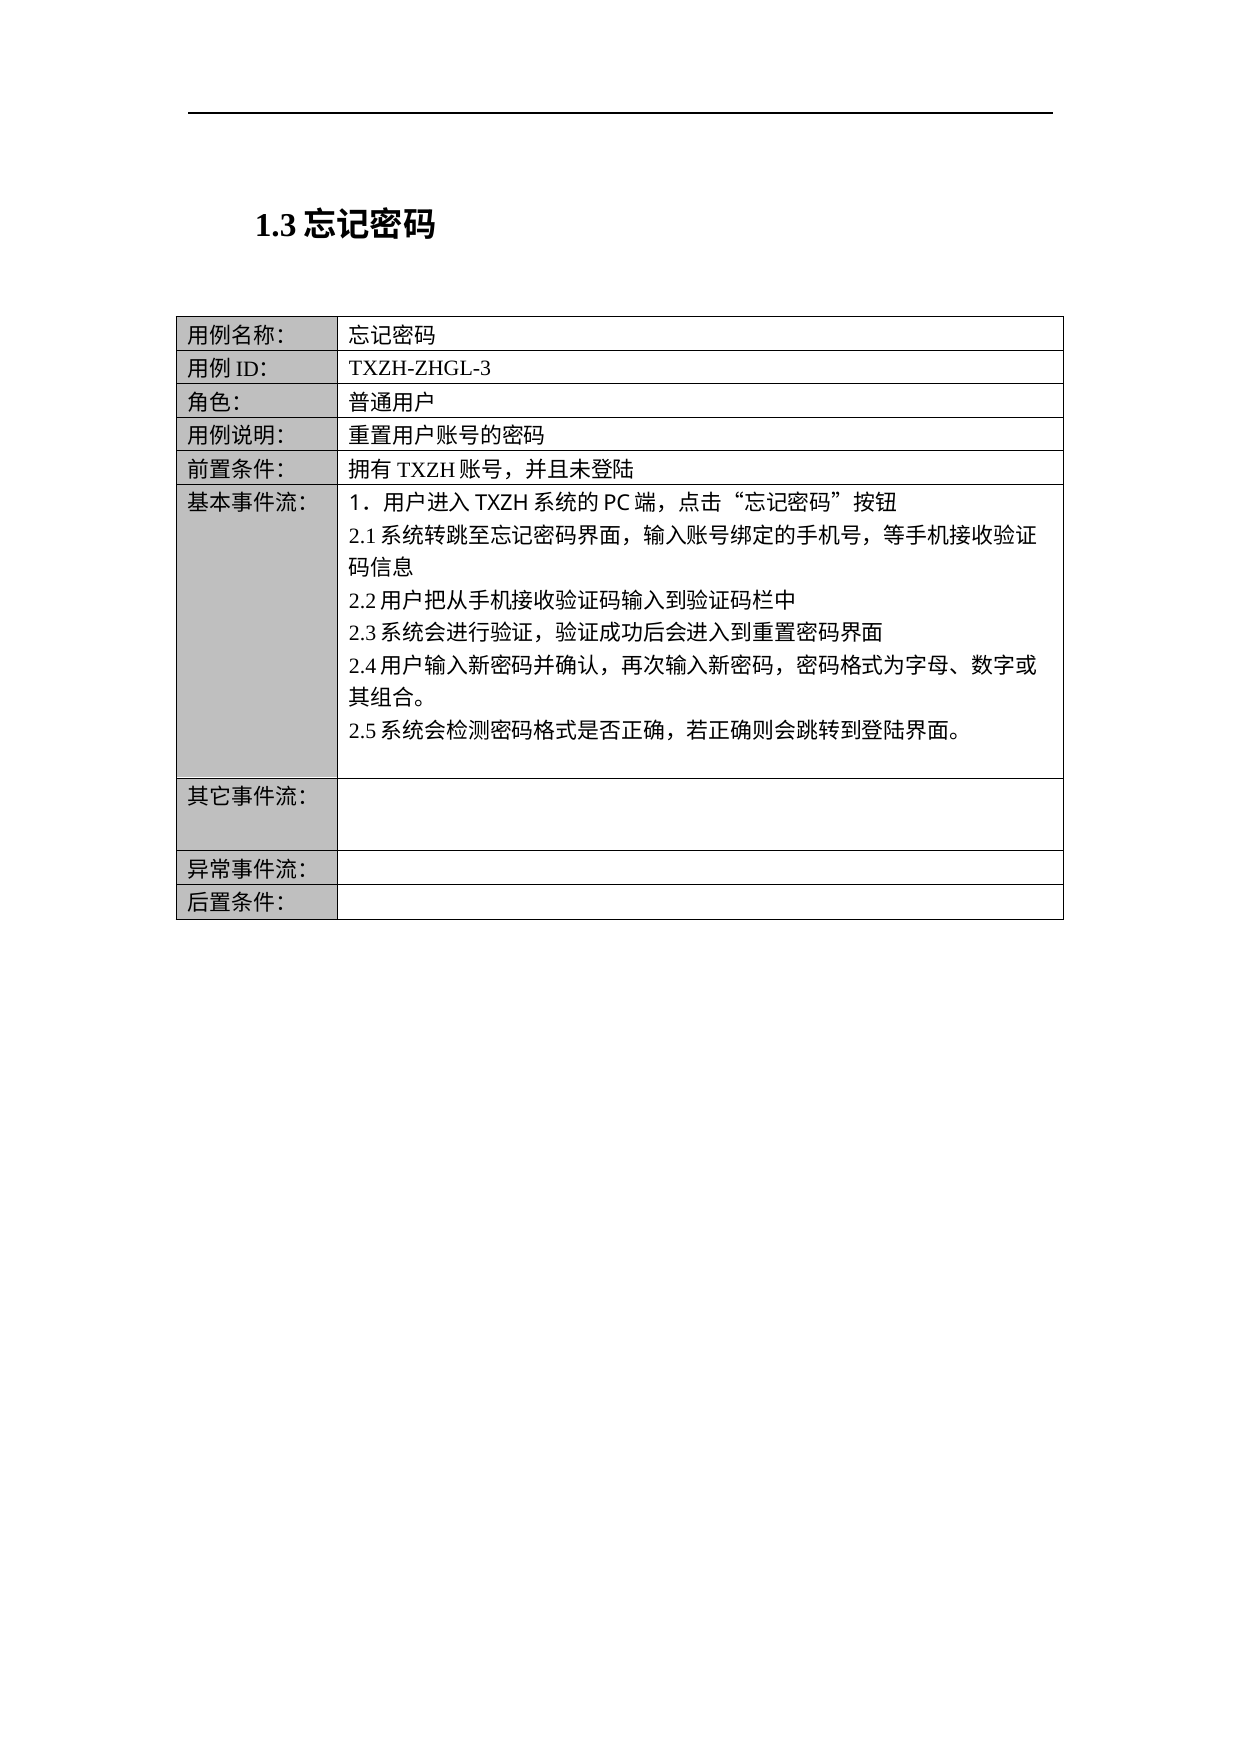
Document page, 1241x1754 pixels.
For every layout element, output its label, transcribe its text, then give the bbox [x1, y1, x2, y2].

table_cell 拥有TXZH账号，并且未登陆 [338, 451, 1063, 484]
table_header 用例名称： [177, 317, 337, 350]
table_cell 1．用户进入TXZH系统的PC端，点击“忘记密码”按钮 2.1系统转跳至忘记密码界面，输入账号绑定的手机号，等手机接收验证码信息 2.2用户把从手机接收验证码输入到验证码栏中 2.3系统会进行验证，验证成功后会进入到重置密码界面 2.4用户输入新密码并确认，再次输入新密码，密码格式为字母、数字或其组合。 2.5系统会检测密码格式是否正确，若正确则会跳转到登陆界面。 [338, 485, 1063, 777]
table_cell TXZH-ZHGL-3 [338, 351, 1063, 383]
table_cell [338, 885, 1063, 919]
table_cell 后置条件： [177, 885, 337, 919]
table_cell 用例说明： [177, 418, 337, 450]
table_cell 用例ID： [177, 351, 337, 383]
table_cell [338, 779, 1063, 850]
table_cell [338, 851, 1063, 884]
subtitle 1.3忘记密码 [187, 189, 1053, 254]
table_cell 其它事件流： [177, 779, 337, 850]
table_cell 重置用户账号的密码 [338, 418, 1063, 450]
table_cell 普通用户 [338, 384, 1063, 417]
table_cell 异常事件流： [177, 851, 337, 884]
table_header 忘记密码 [338, 317, 1063, 350]
table_cell 角色： [177, 384, 337, 417]
table_cell 基本事件流： [177, 485, 337, 777]
table_cell 前置条件： [177, 451, 337, 484]
